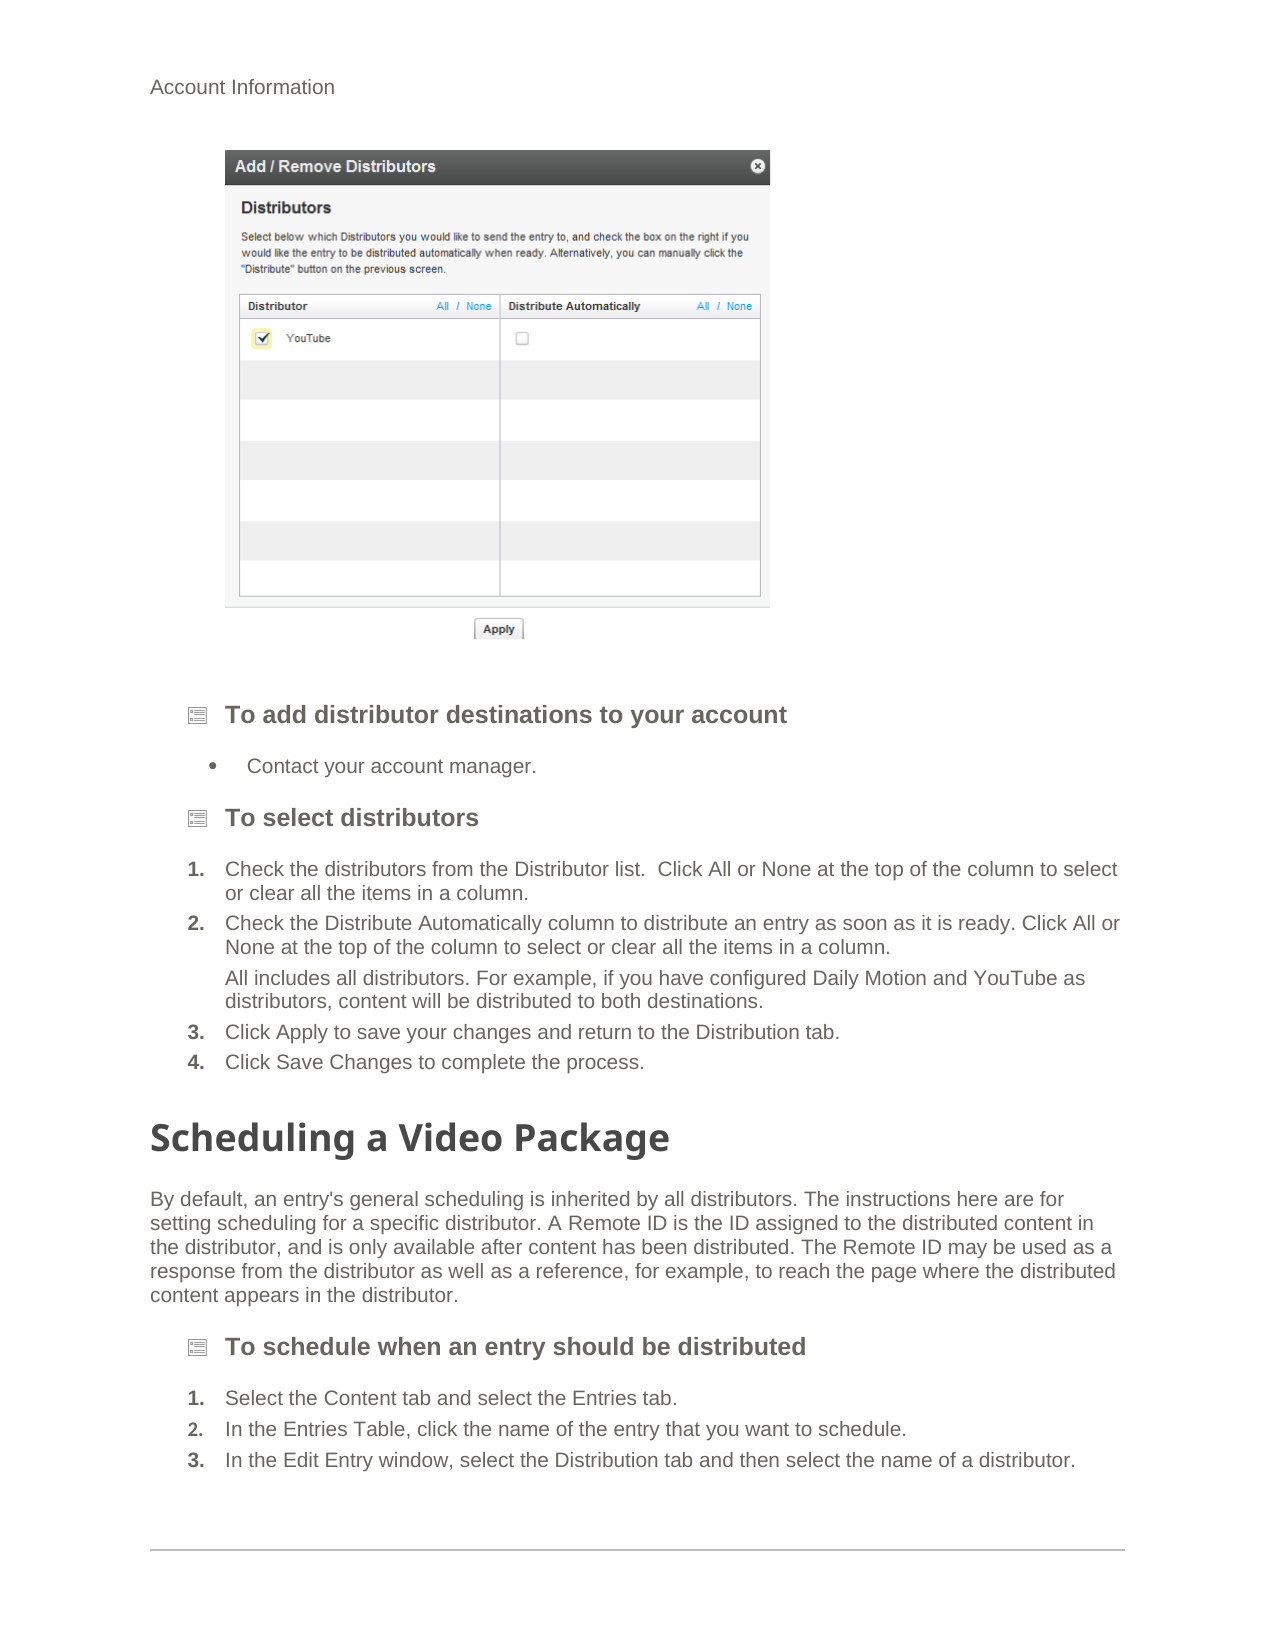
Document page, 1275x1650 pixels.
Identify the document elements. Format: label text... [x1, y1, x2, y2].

text To add distributor destinations to your account [187, 701, 1125, 729]
list Check the distributors from the Distributor list. Click All or None at the top of the column to select or clear all the items in a column. [187, 857, 1125, 905]
picture [188, 707, 208, 724]
picture [188, 810, 208, 827]
list All includes all distributors. For example, if you have configured Daily Motion and YouTube as distributors, content will be distributed to both destinations. [225, 965, 1125, 1013]
picture [225, 150, 771, 639]
list In the Entries Table, click the name of the entry that you want to schedule. [187, 1416, 1125, 1441]
list Check the Distribute Automatically column to distribute an entry as soon as it is ready. Click All or None at the top of the column to select or clear all the items in a column. [187, 911, 1125, 959]
list Click Save Changes to complete the process. [187, 1050, 1125, 1074]
list Click Apply to save your changes and return to the Distribution tab. [187, 1019, 1125, 1043]
list Contact your account manager. [209, 754, 1125, 778]
text To schedule when an entry should be distributed [187, 1332, 1125, 1361]
text By default, an entry's general scheduling is inherited by all distributors. The instructions here are for setting scheduling for a specific distributor. A Remote ID is the ID assigned to the distributed content in the distributor, and is only available after content has been distributed. The Remote ID may be used as a response from the distributor as well as a reference, for example, to reach the page where the distributed content appears in the distributor. [150, 1187, 1125, 1307]
text To select distributors [187, 803, 1125, 832]
picture [188, 1339, 208, 1356]
list In the Edit Entry window, select the Distribution tab and then select the name of a distributor. [187, 1448, 1125, 1472]
subtitle Scheduling a Video Package [150, 1111, 1125, 1162]
list Select the Content tab and select the Entries tab. [187, 1386, 1125, 1410]
